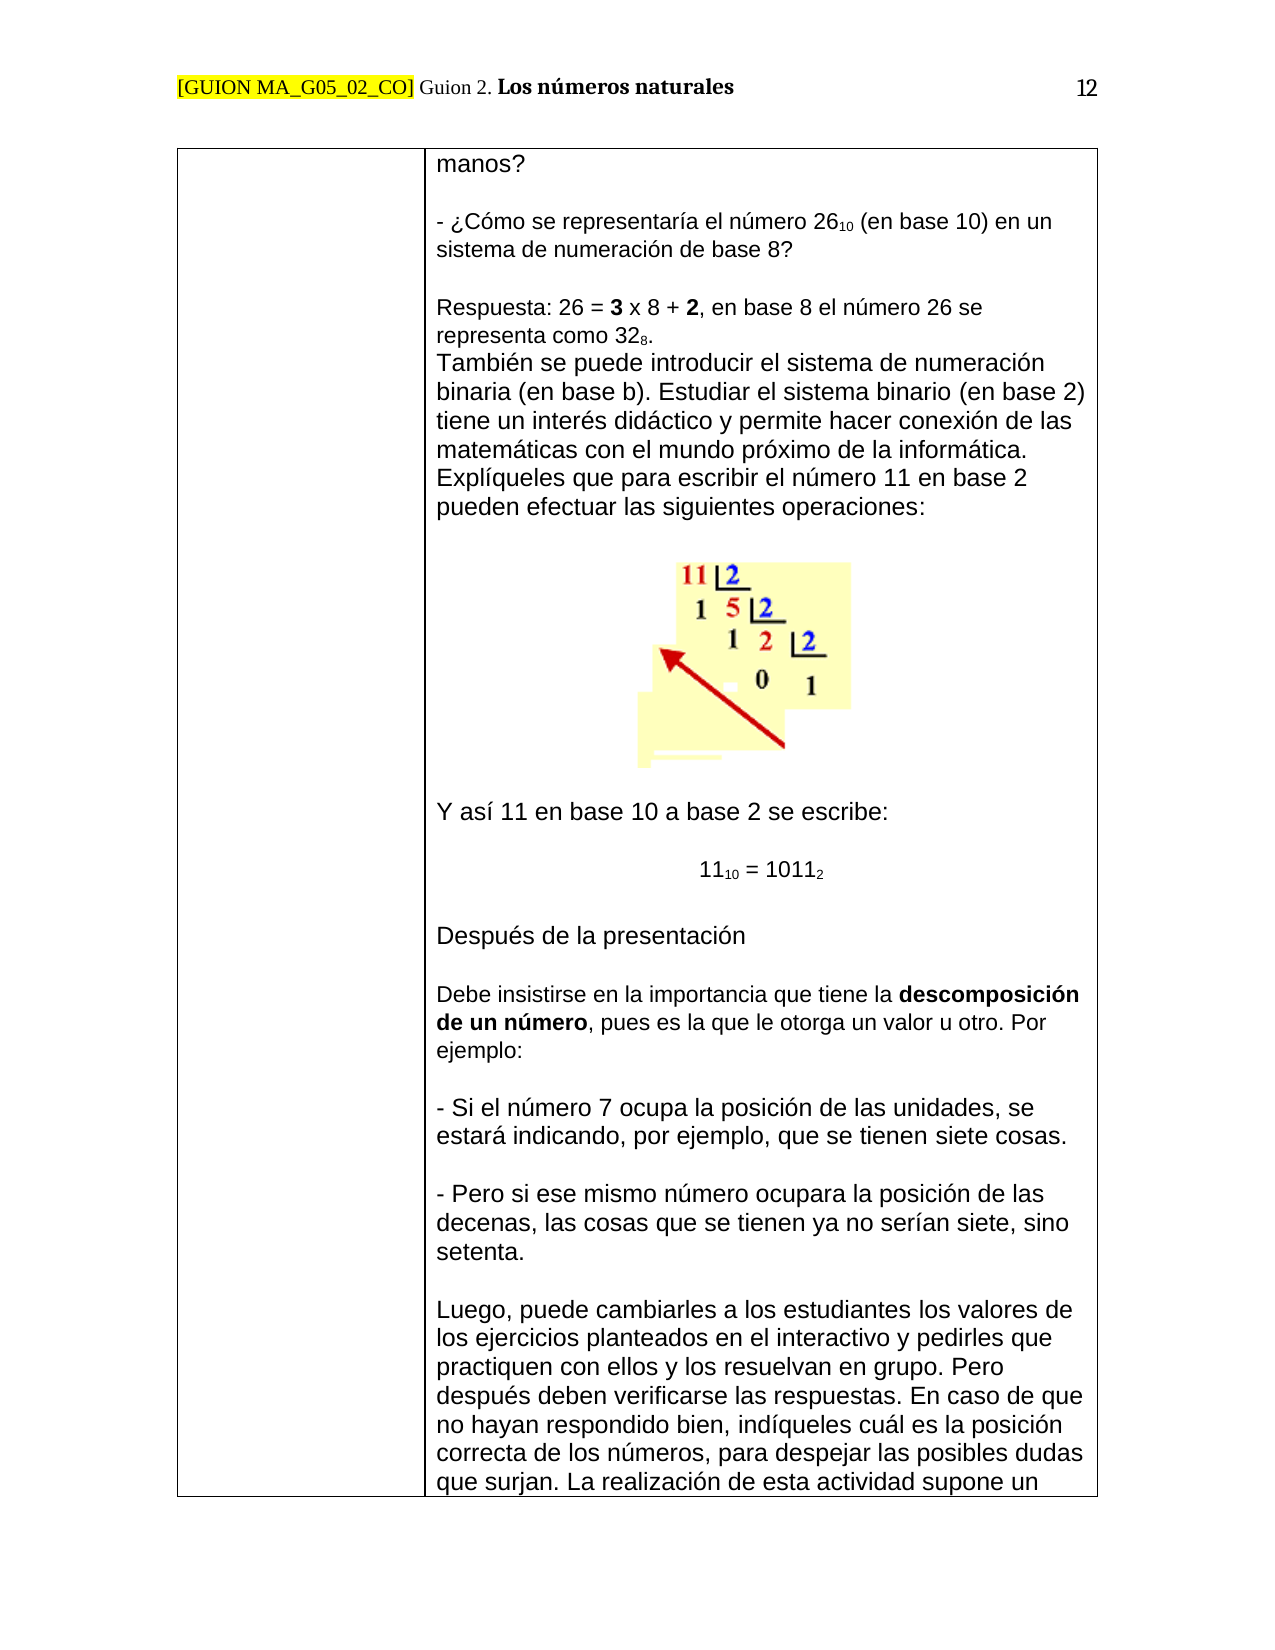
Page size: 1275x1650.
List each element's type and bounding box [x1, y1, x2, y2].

picture [637, 550, 885, 768]
table_cell [426, 149, 1097, 1496]
table_cell [178, 149, 424, 1496]
